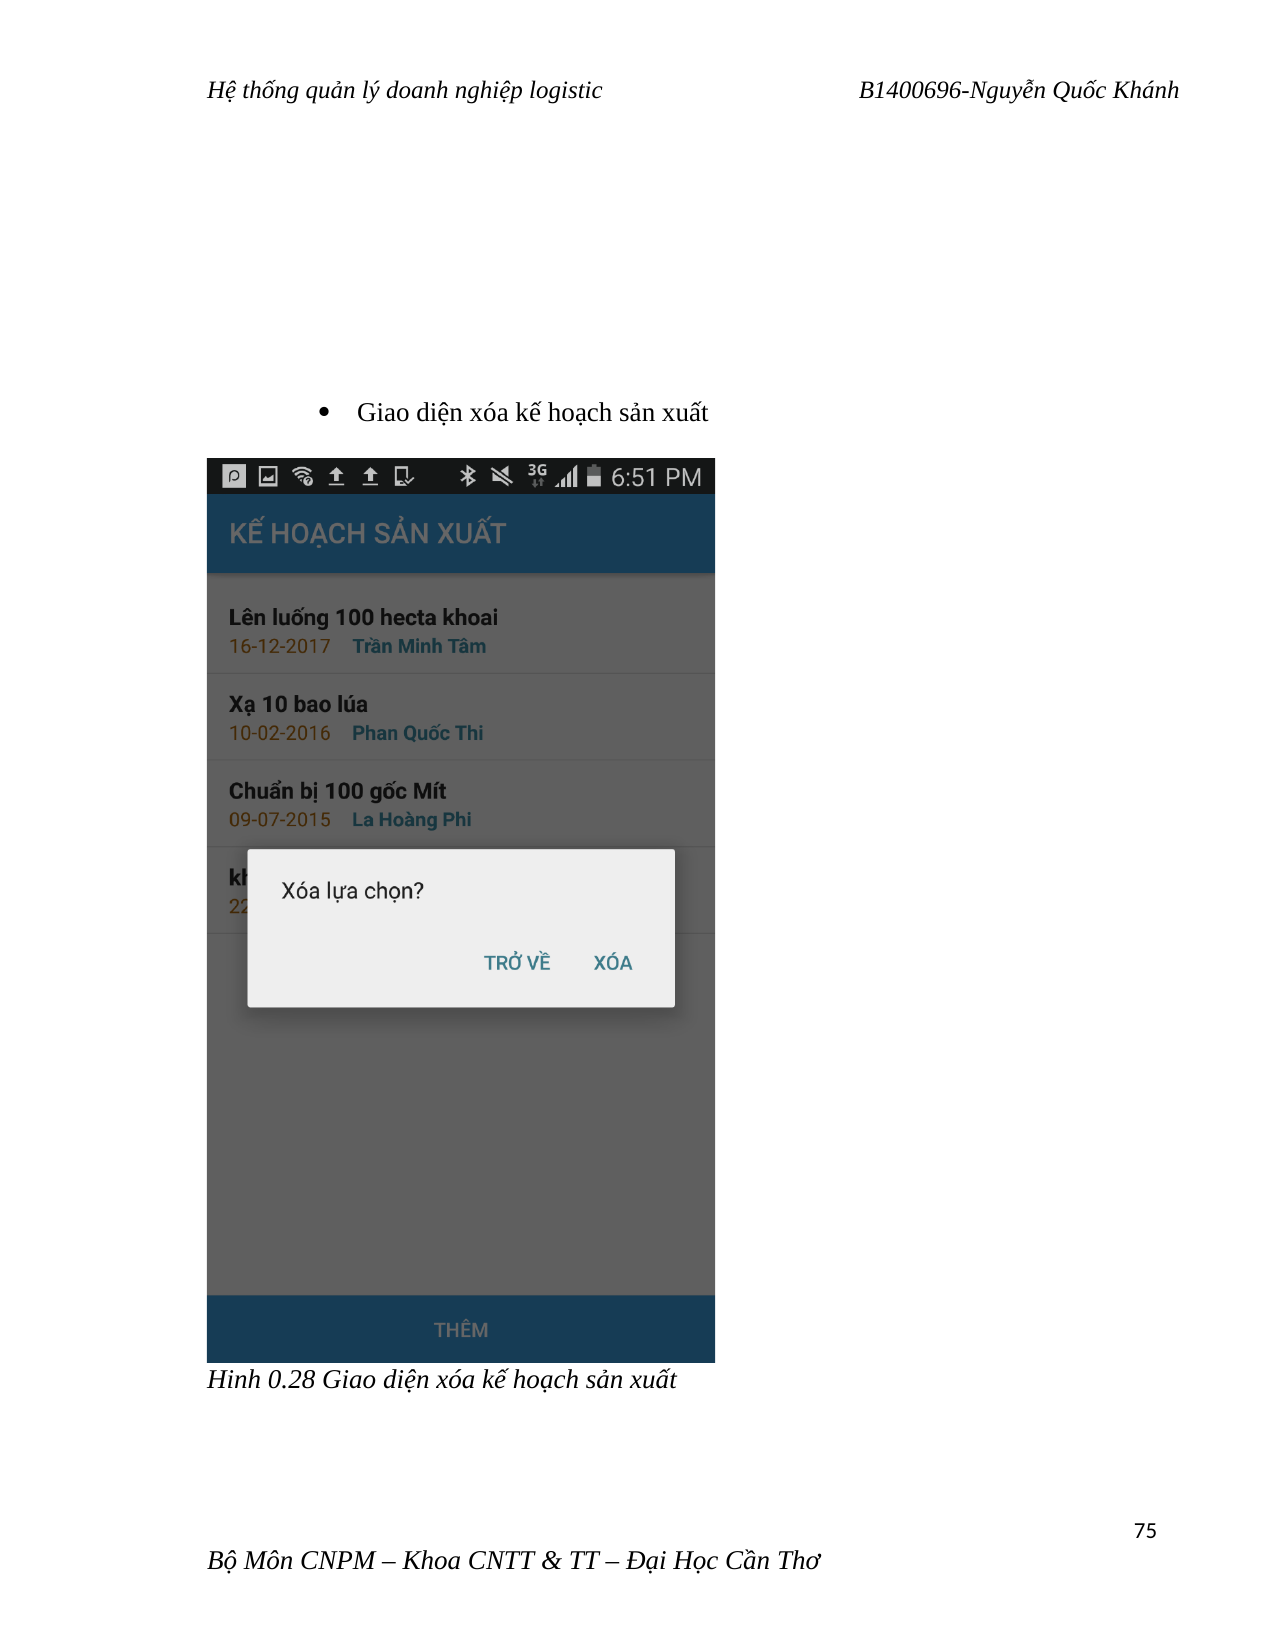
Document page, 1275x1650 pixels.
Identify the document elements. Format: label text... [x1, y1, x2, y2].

text Hinh 0.28 Giao diện xóa kế hoạch sản xuất [207, 1363, 1157, 1394]
list Giao diện xóa kế hoạch sản xuất [319, 396, 1157, 427]
picture [206, 458, 716, 1363]
